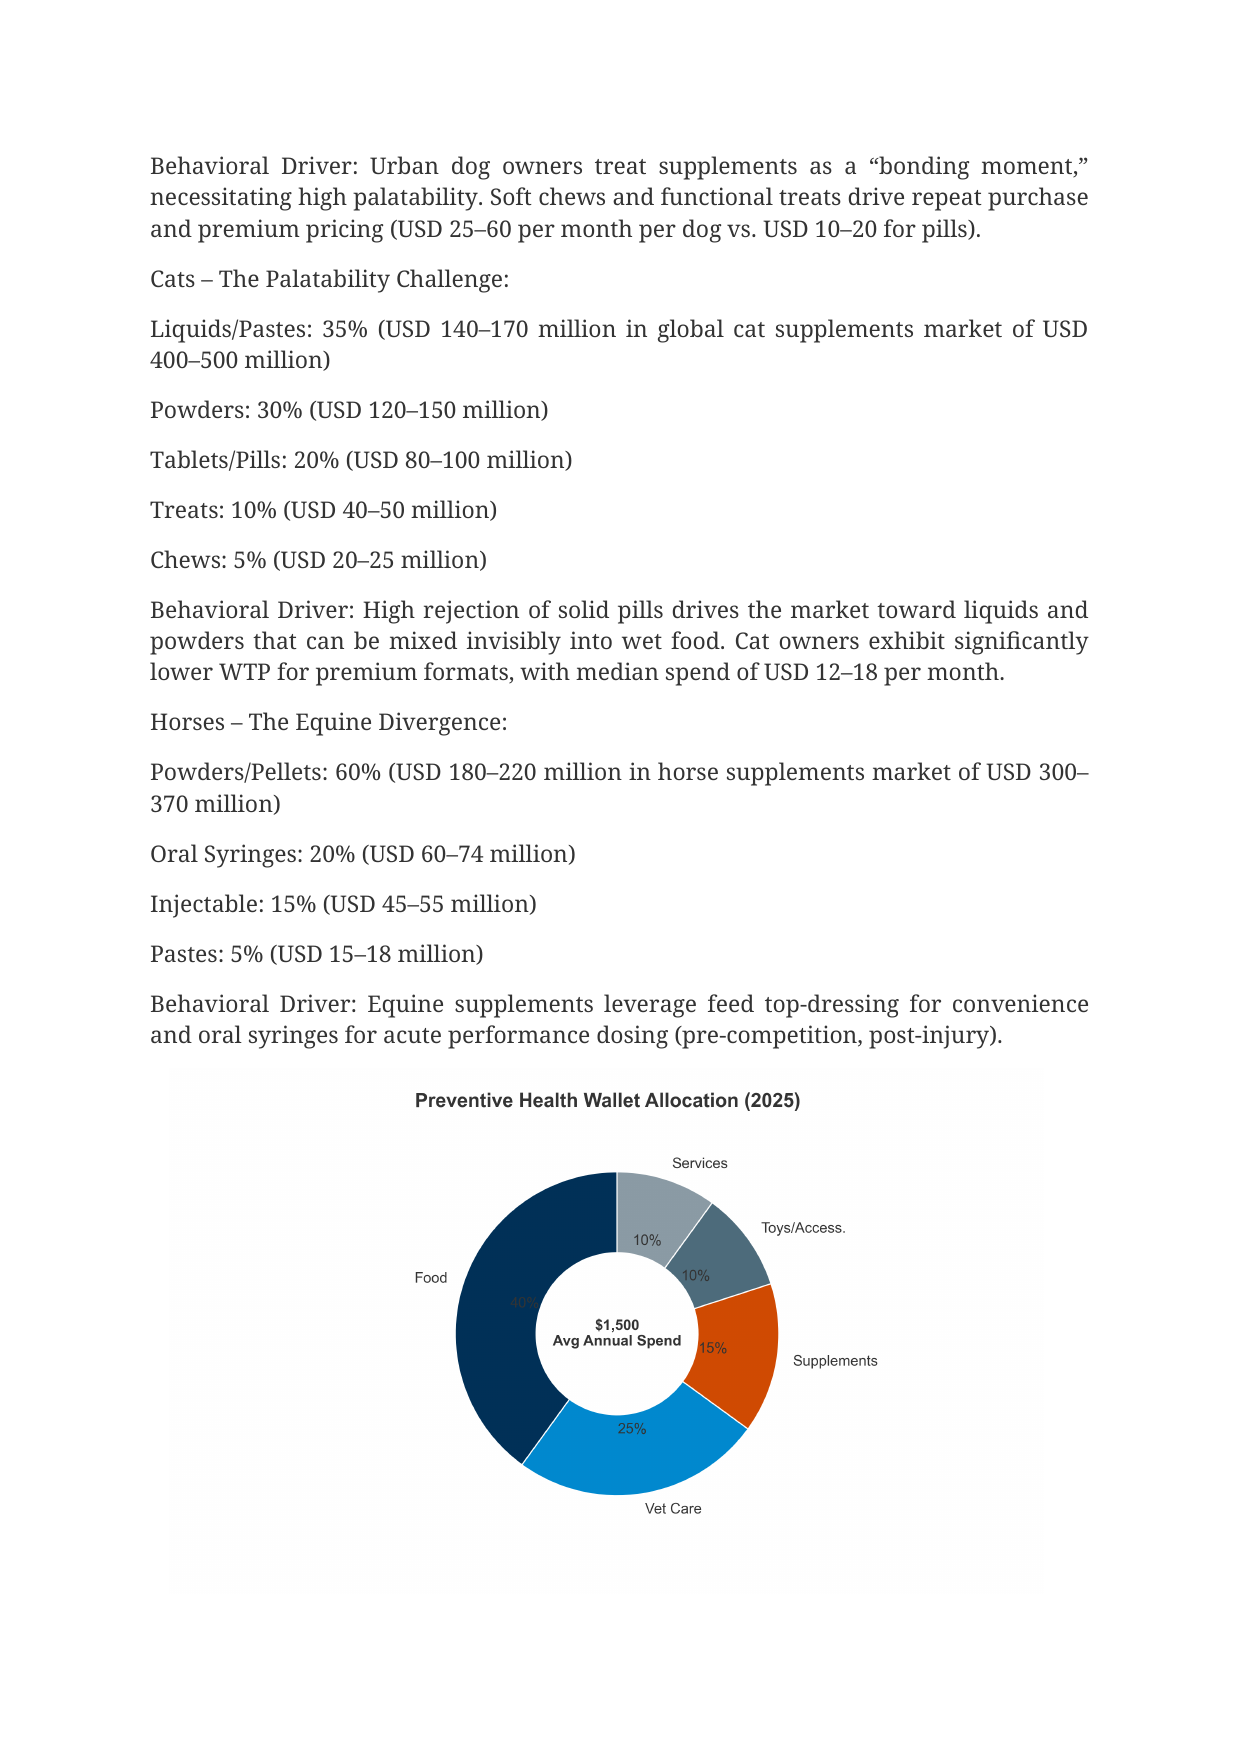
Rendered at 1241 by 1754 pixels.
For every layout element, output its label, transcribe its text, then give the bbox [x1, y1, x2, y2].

text Chews: 5% (USD 20–25 million) [150, 544, 1090, 575]
text Cats – The Palatability Challenge: [150, 262, 1090, 294]
text Horses – The Equine Divergence: [150, 706, 1090, 737]
picture [168, 1068, 1044, 1594]
text Tablets/Pills: 20% (USD 80–100 million) [150, 444, 1090, 475]
text Powders: 30% (USD 120–150 million) [150, 394, 1090, 425]
text Injectable: 15% (USD 45–55 million) [150, 887, 1090, 919]
text Behavioral Driver: Equine supplements leverage feed top-dressing for convenience and oral syringes for acute performance dosing (pre-competition, post-injury). [150, 987, 1090, 1050]
text Powders/Pellets: 60% (USD 180–220 million in horse supplements market of USD 300–370 million) [150, 756, 1090, 819]
text Liquids/Pastes: 35% (USD 140–170 million in global cat supplements market of USD 400–500 million) [150, 312, 1090, 375]
text Treats: 10% (USD 40–50 million) [150, 494, 1090, 525]
text Behavioral Driver: Urban dog owners treat supplements as a “bonding moment,” necessitating high palatability. Soft chews and functional treats drive repeat purchase and premium pricing (USD 25–60 per month per dog vs. USD 10–20 for pills). [150, 150, 1090, 244]
text Oral Syringes: 20% (USD 60–74 million) [150, 837, 1090, 869]
text Pastes: 5% (USD 15–18 million) [150, 937, 1090, 969]
text Behavioral Driver: High rejection of solid pills drives the market toward liquids and powders that can be mixed invisibly into wet food. Cat owners exhibit significantly lower WTP for premium formats, with median spend of USD 12–18 per month. [150, 594, 1090, 687]
